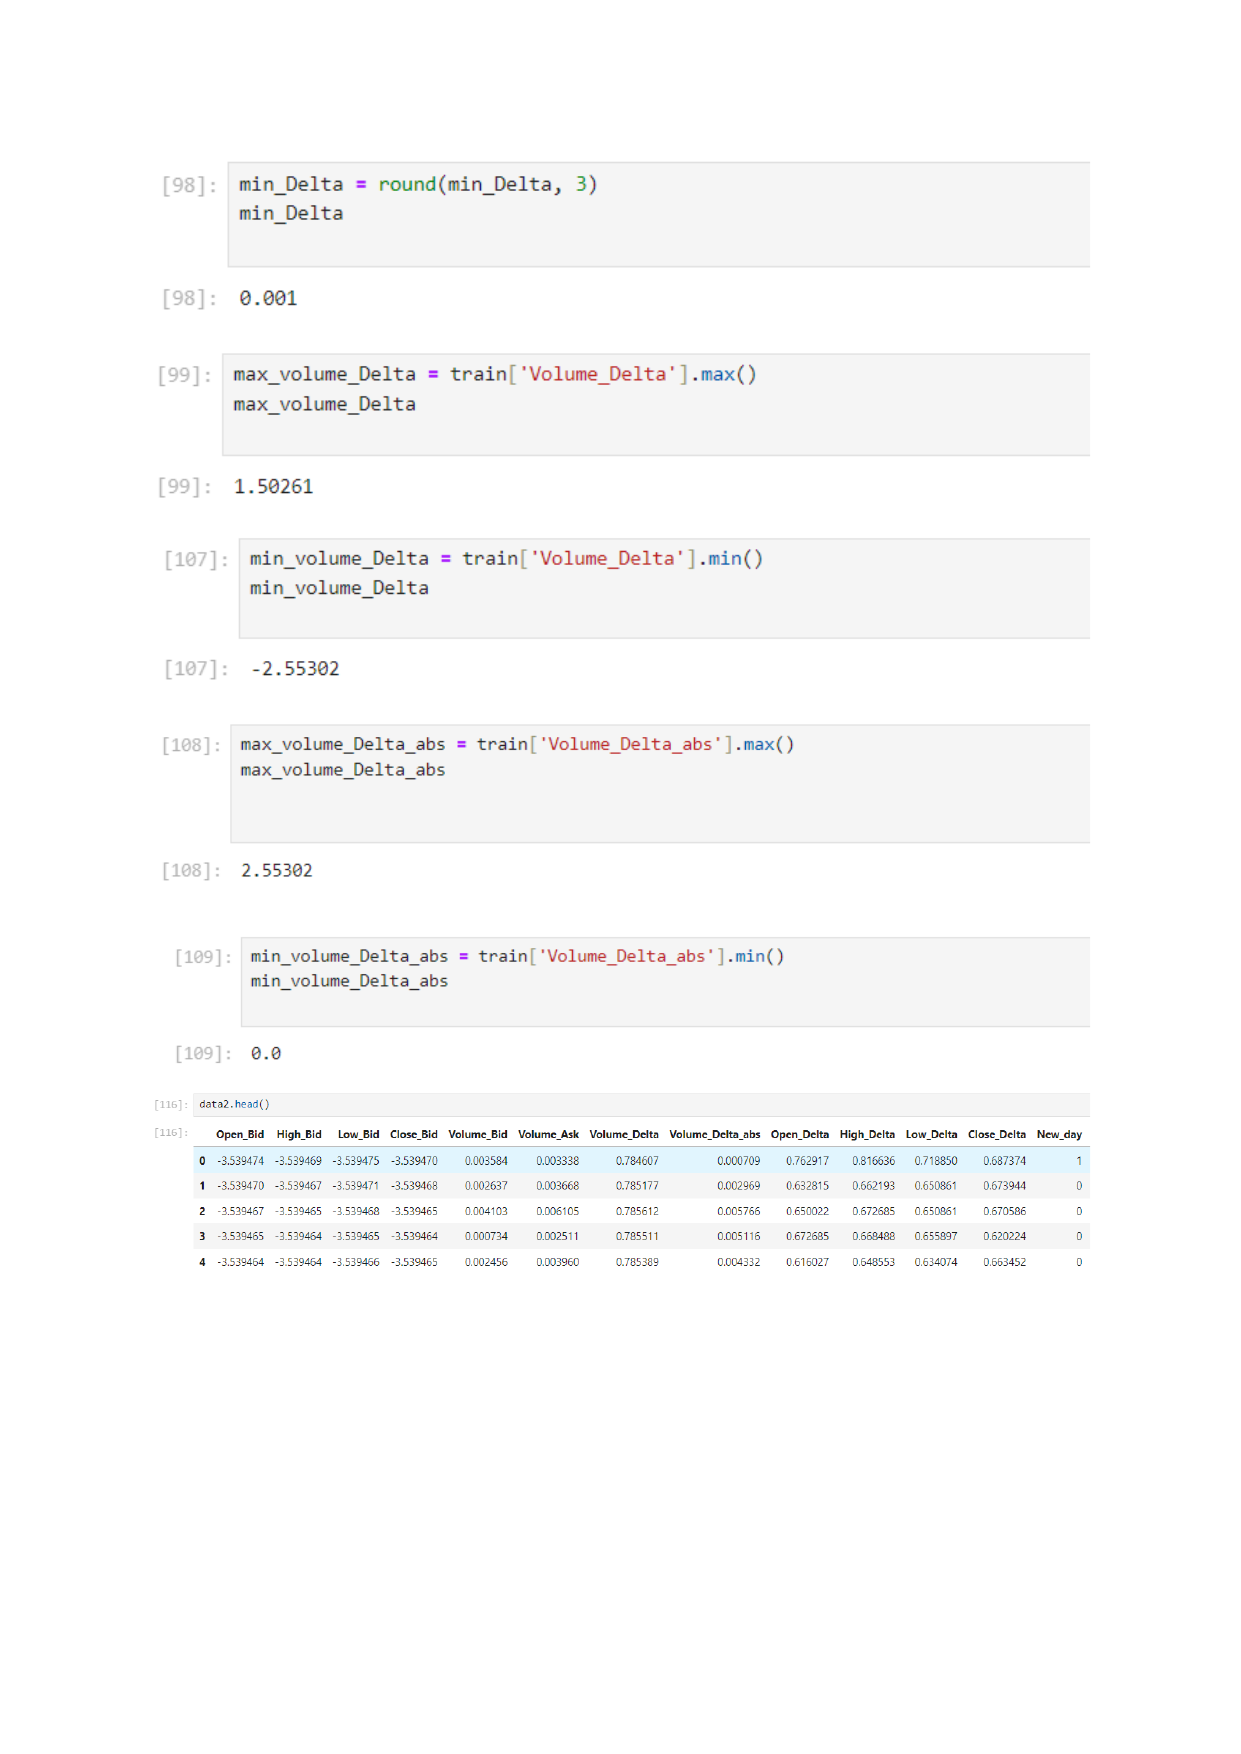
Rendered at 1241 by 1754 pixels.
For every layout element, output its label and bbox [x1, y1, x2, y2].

picture [150, 910, 1091, 1073]
picture [150, 713, 1091, 892]
picture [150, 1091, 1091, 1278]
picture [150, 346, 1091, 512]
picture [150, 150, 1091, 327]
picture [150, 530, 1091, 695]
